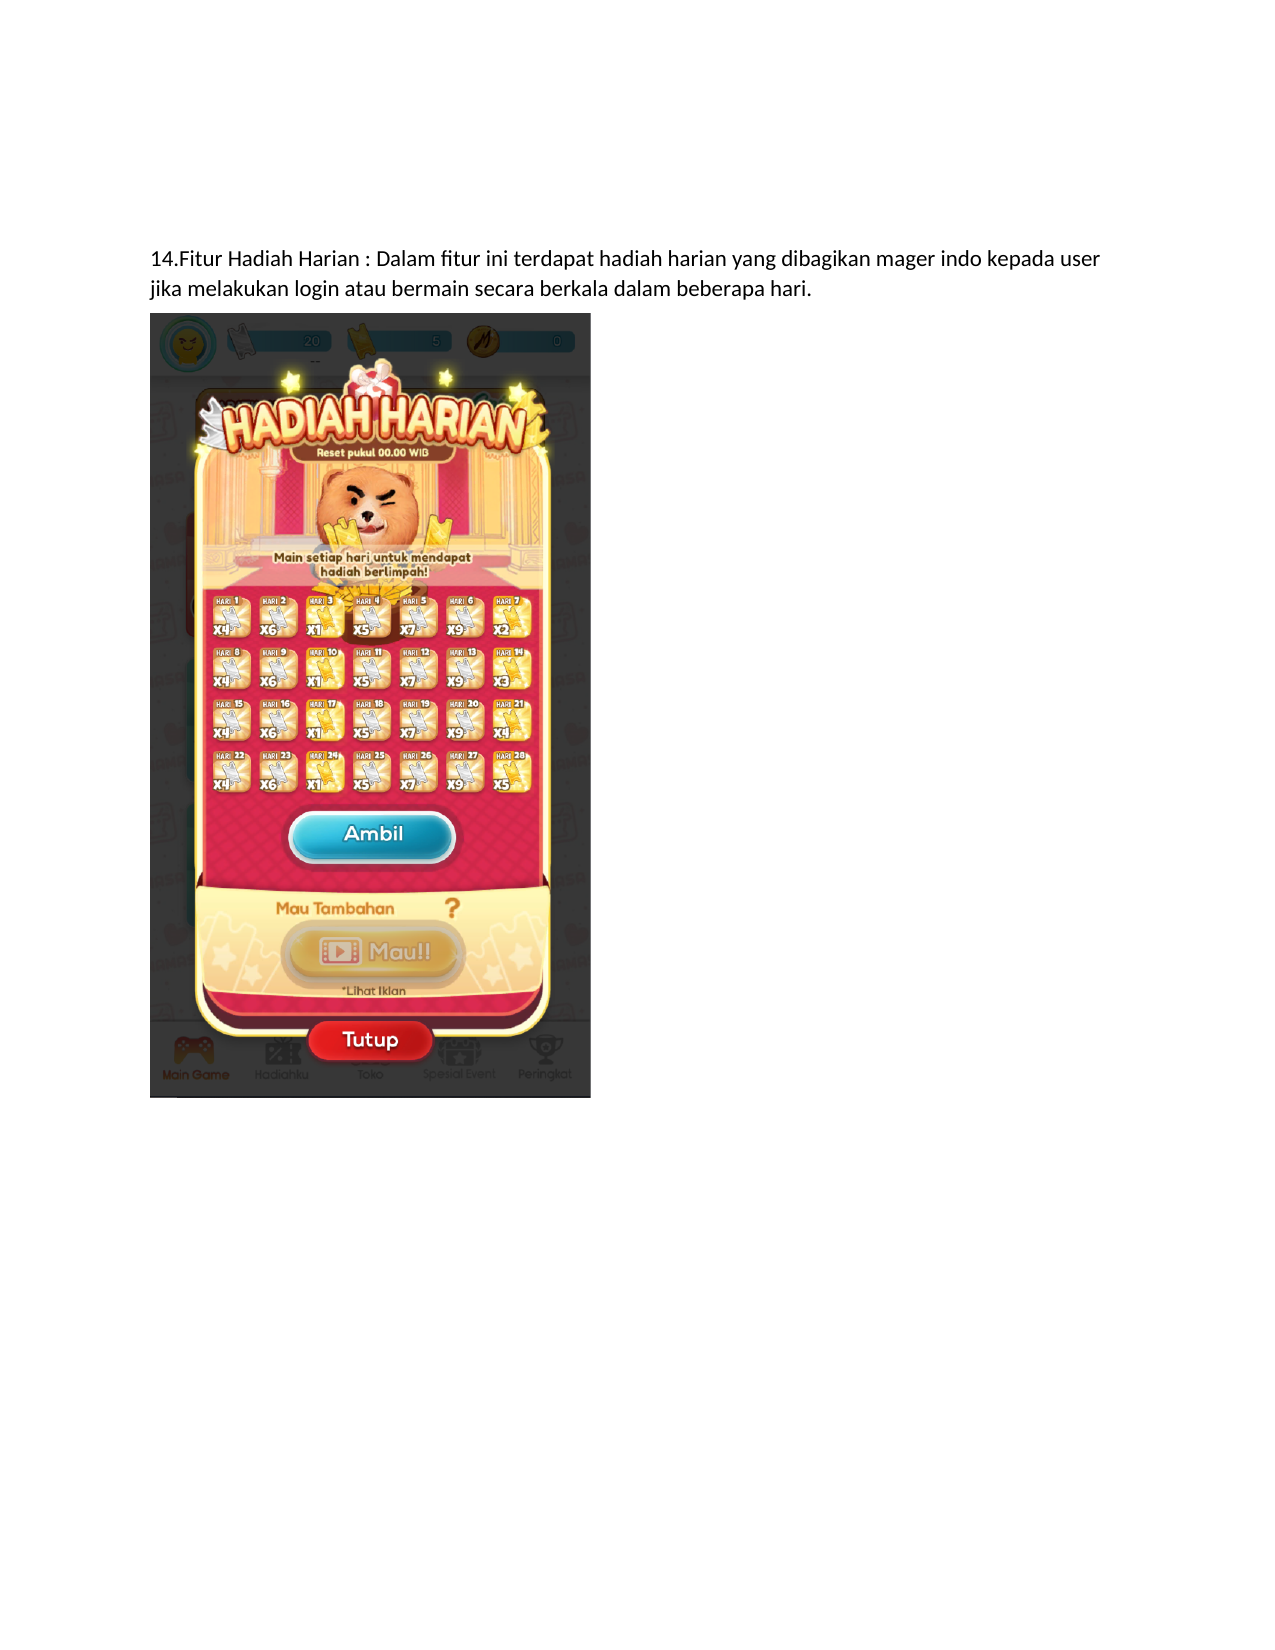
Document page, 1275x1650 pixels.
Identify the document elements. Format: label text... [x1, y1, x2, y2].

picture [150, 313, 591, 1098]
text 14.Fitur Hadiah Harian : Dalam fitur ini terdapat hadiah harian yang dibagikan mager indo kepada user jika melakukan login atau bermain secara berkala dalam beberapa hari. [150, 244, 1125, 302]
